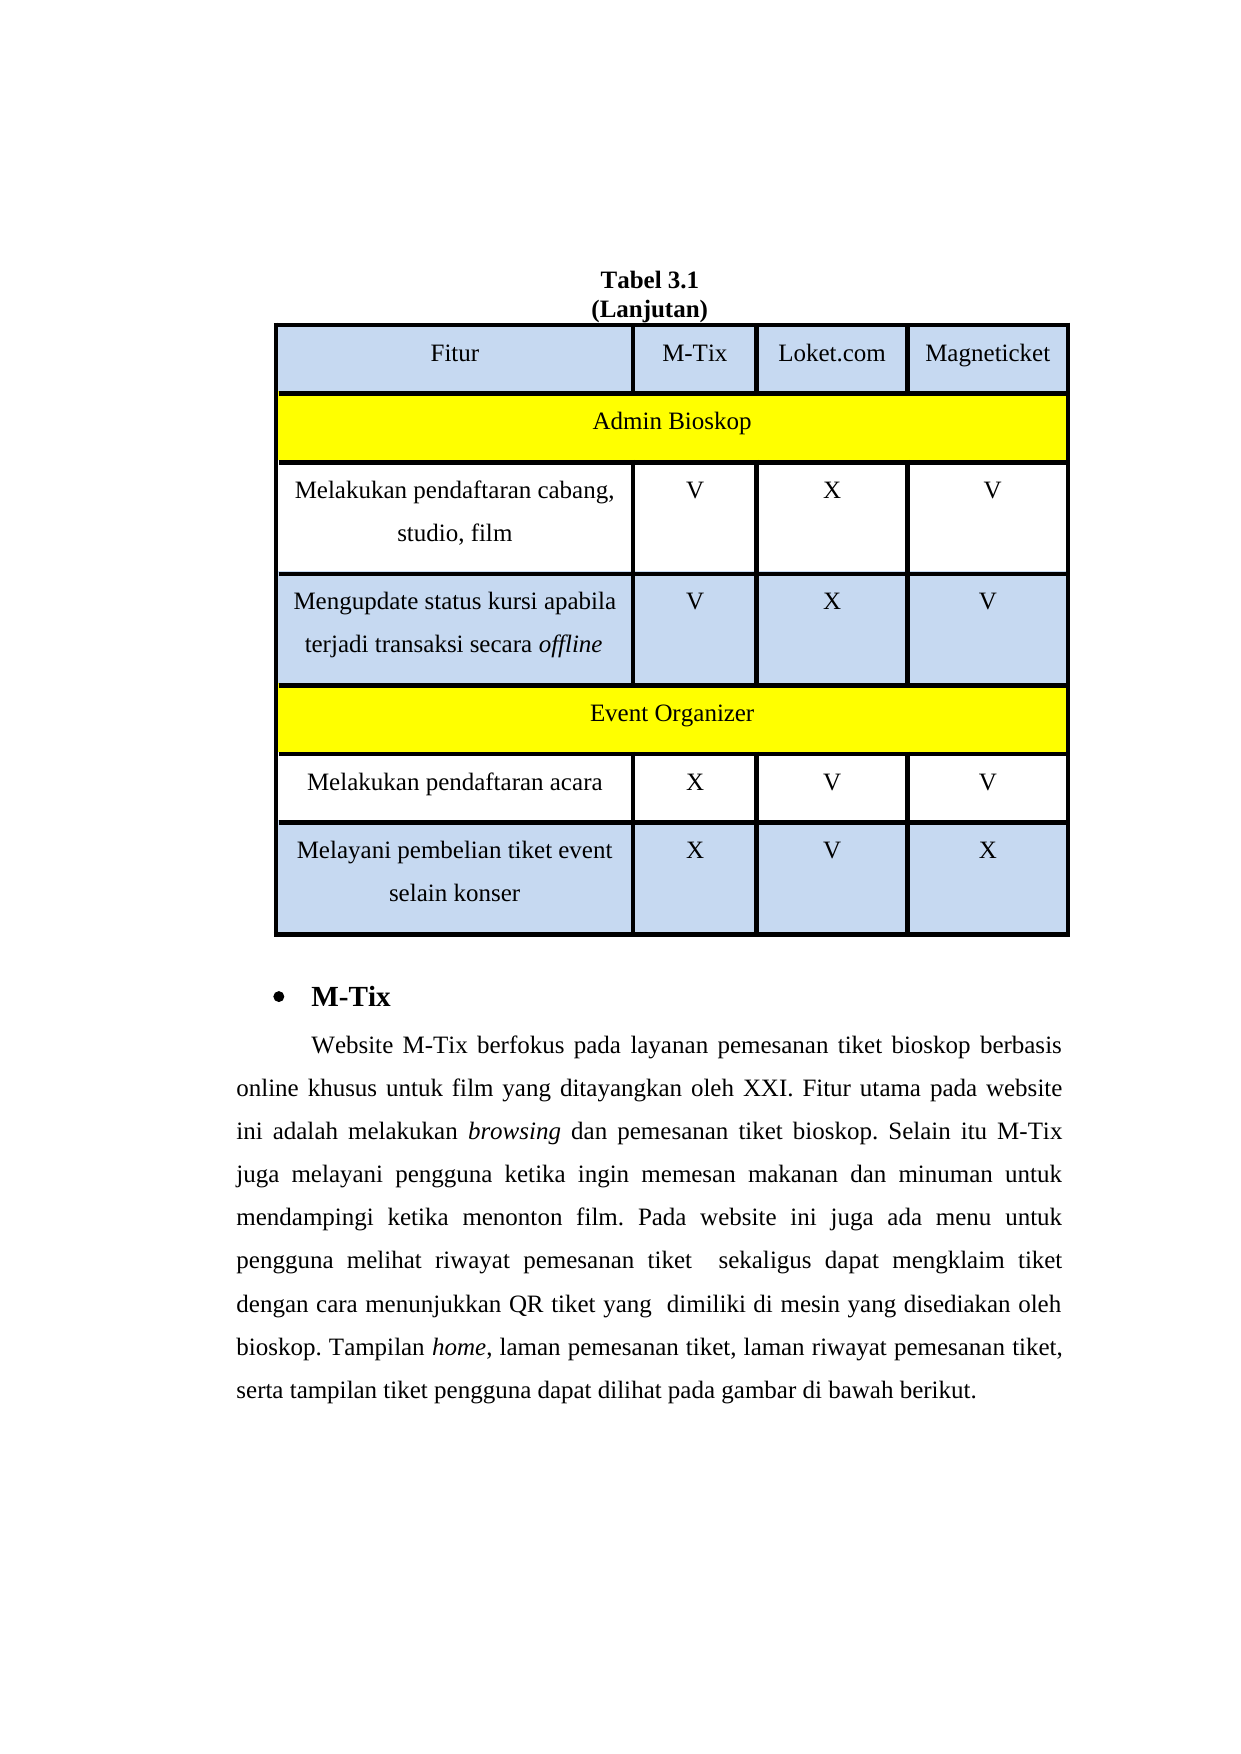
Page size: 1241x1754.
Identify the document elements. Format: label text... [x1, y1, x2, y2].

table_cell Admin Bioskop [278, 392, 1066, 460]
table_header M-Tix [635, 327, 754, 391]
table_cell V [910, 465, 1066, 571]
text Website M-Tix berfokus pada layanan pemesanan tiket bioskop berbasis online khusus untuk film yang ditayangkan oleh XXI. Fitur utama pada website ini adalah melakukan browsing dan pemesanan tiket bioskop. Selain itu M-Tix juga melayani pengguna ketika ingin memesan makanan dan minuman untuk mendampingi ketika menonton film. Pada website ini juga ada menu untuk pengguna melihat riwayat pemesanan tiket sekaligus dapat mengklaim tiket dengan cara menunjukkan QR tiket yang dimiliki di mesin yang disediakan oleh bioskop. Tampilan home, laman pemesanan tiket, laman riwayat pemesanan tiket, serta tampilan tiket pengguna dapat dilihat pada gambar di bawah berikut. [236, 1030, 1063, 1404]
table_cell Mengupdate status kursi apabila terjadi transaksi secara offline [278, 573, 631, 683]
table_cell X [759, 576, 905, 683]
table_cell Melayani pembelian tiket event selain konser [278, 821, 631, 932]
table_header Loket.com [759, 327, 905, 391]
table_header Fitur [278, 327, 631, 391]
table_cell Melakukan pendaftaran acara [278, 753, 631, 820]
text Tabel 3.1 [236, 265, 1063, 294]
subtitle M-Tix [274, 979, 1063, 1013]
table_cell V [635, 576, 754, 683]
text (Lanjutan) [236, 294, 1063, 323]
table_cell V [635, 465, 754, 571]
table_cell V [759, 756, 905, 820]
table_cell X [759, 465, 905, 571]
table_cell V [910, 576, 1066, 683]
table_cell X [910, 825, 1066, 932]
table_header Magneticket [910, 327, 1066, 391]
table_cell Melakukan pendaftaran cabang, studio, film [278, 461, 631, 571]
table_cell X [635, 825, 754, 932]
table_cell V [759, 825, 905, 932]
table_cell X [635, 756, 754, 820]
table_cell Event Organizer [278, 684, 1066, 752]
table_cell V [910, 756, 1066, 820]
